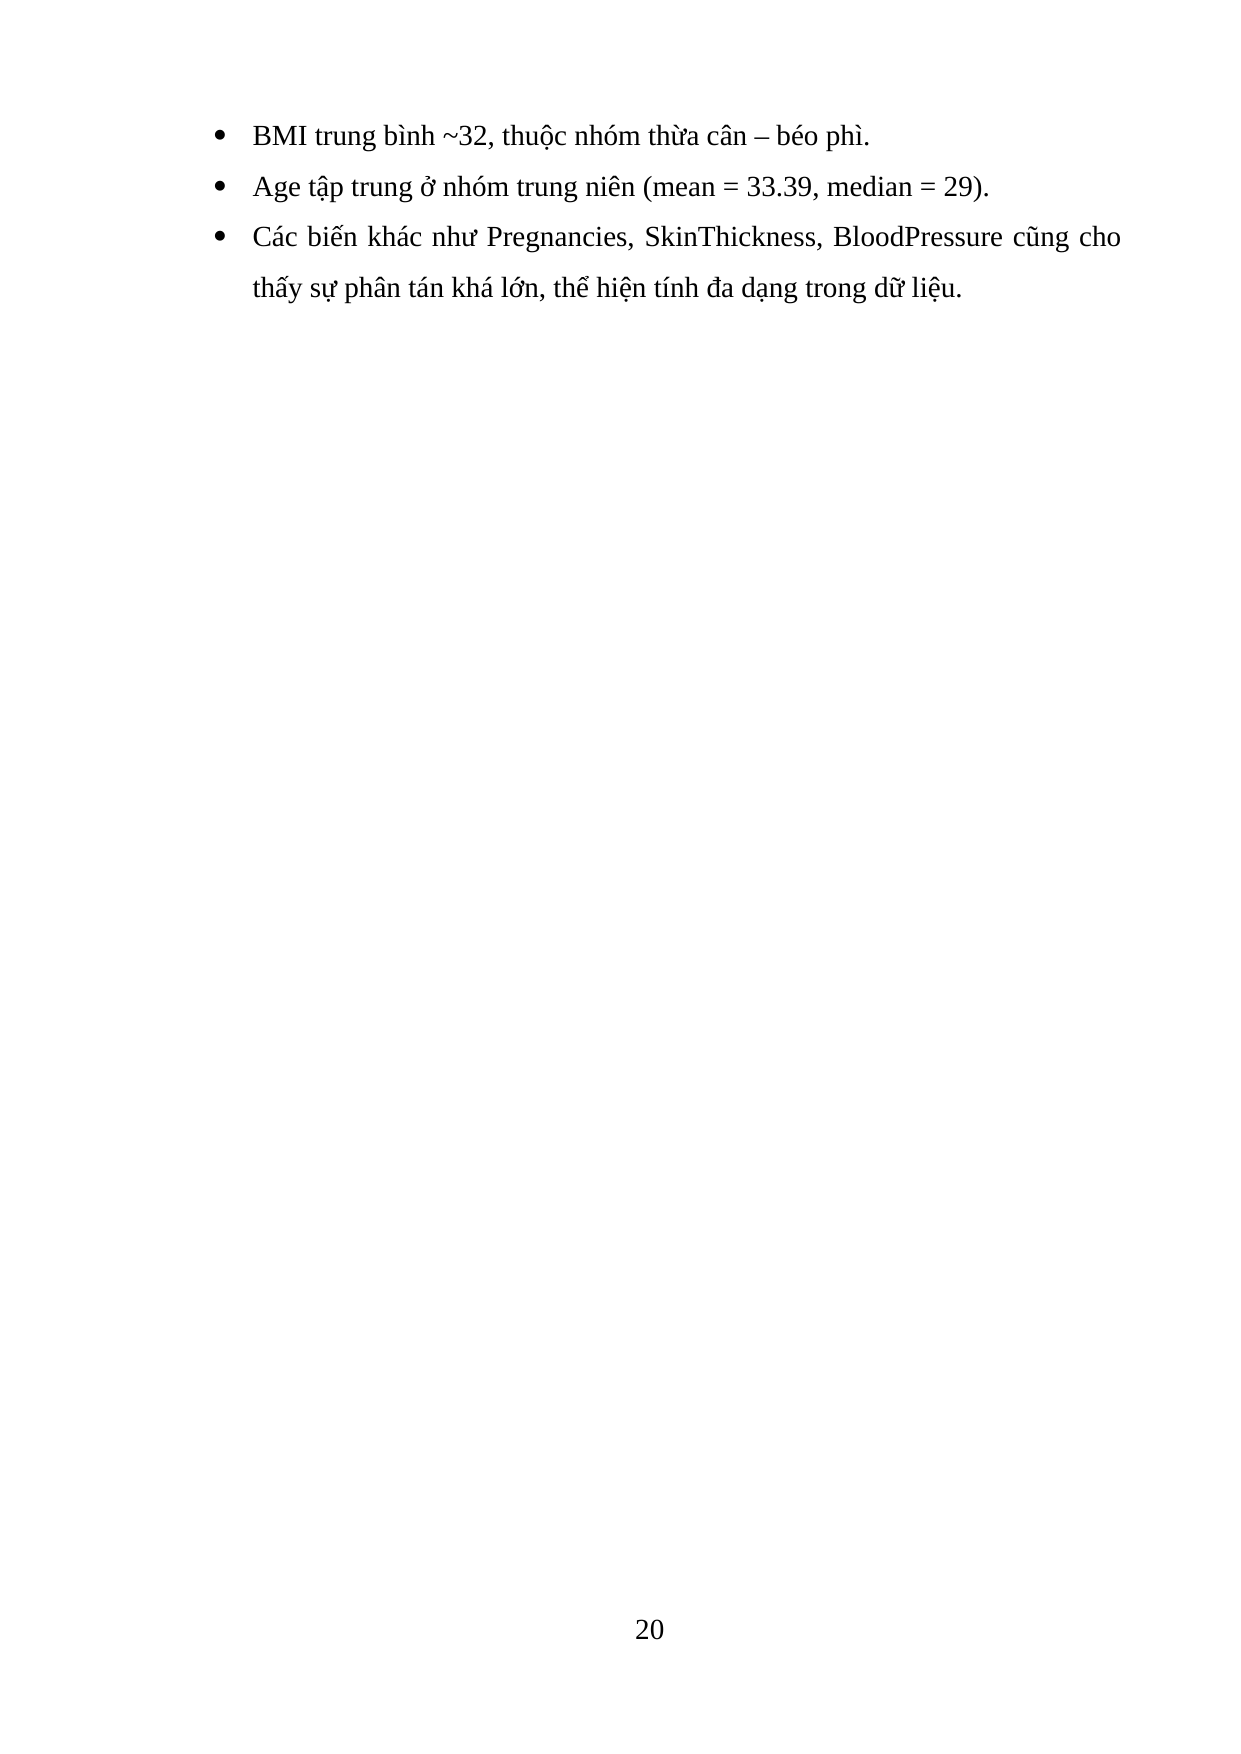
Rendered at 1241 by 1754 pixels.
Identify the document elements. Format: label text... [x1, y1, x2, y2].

list BMI trung bình ~32, thuộc nhóm thừa cân – béo phì. [215, 118, 1122, 152]
list Age tập trung ở nhóm trung niên (mean = 33.39, median = 29). [215, 169, 1122, 203]
list Các biến khác như Pregnancies, SkinThickness, BloodPressure cũng cho thấy sự phân tán khá lớn, thể hiện tính đa dạng trong dữ liệu. [215, 219, 1122, 303]
